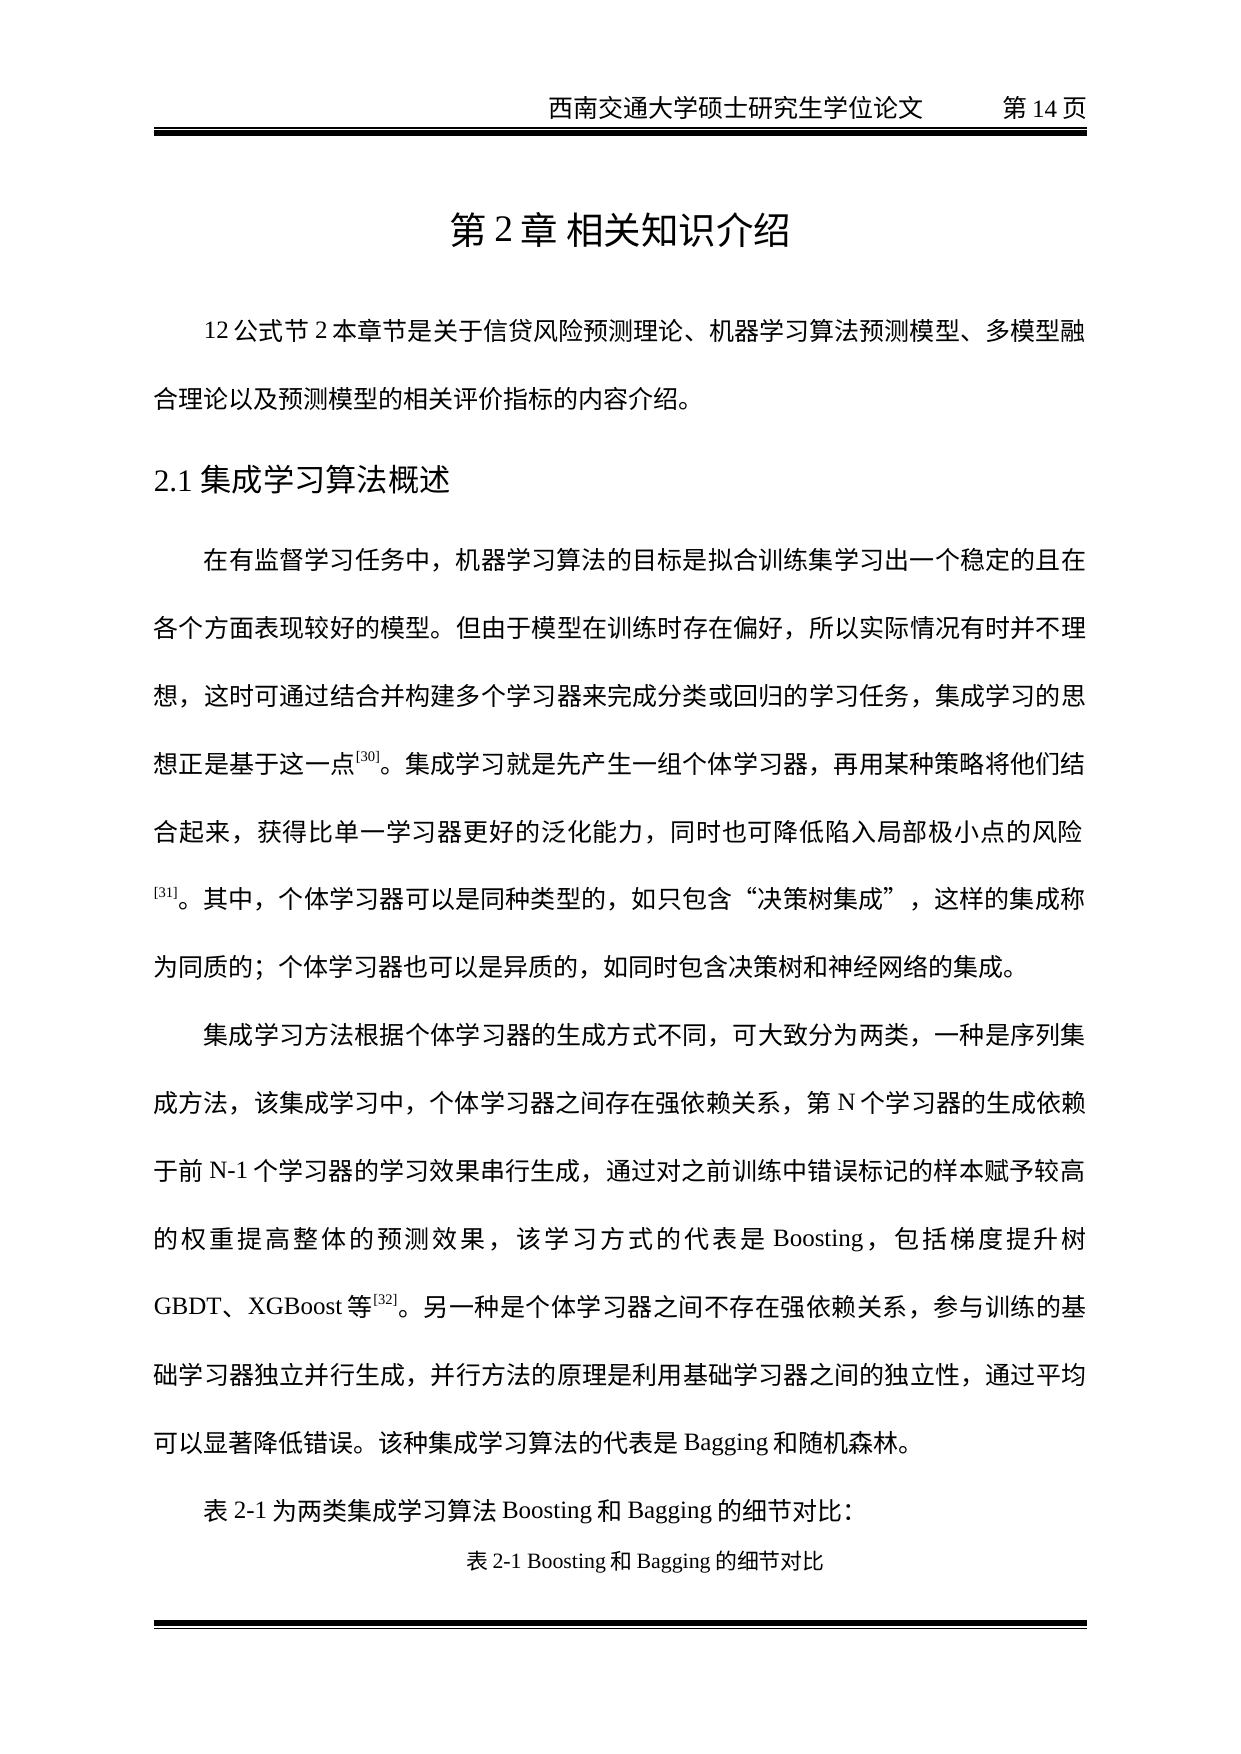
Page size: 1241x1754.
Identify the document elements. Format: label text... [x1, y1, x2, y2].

text 表2-1 Boosting和Bagging的细节对比 [153, 1543, 1087, 1577]
subtitle 第2章 相关知识介绍 [153, 194, 1087, 262]
text 在有监督学习任务中，机器学习算法的目标是拟合训练集学习出一个稳定的且在各个方面表现较好的模型。但由于模型在训练时存在偏好，所以实际情况有时并不理想，这时可通过结合并构建多个学习器来完成分类或回归的学习任务，集成学习的思想正是基于这一点[30]。集成学习就是先产生一组个体学习器，再用某种策略将他们结合起来，获得比单一学习器更好的泛化能力，同时也可降低陷入局部极小点的风险[31]。其中，个体学习器可以是同种类型的，如只包含“决策树集成”，这样的集成称为同质的；个体学习器也可以是异质的，如同时包含决策树和神经网络的集成。 [153, 524, 1087, 1000]
subtitle 2.1 集成学习算法概述 [153, 444, 1087, 512]
text 表2-1为两类集成学习算法Boosting和Bagging的细节对比： [153, 1475, 1087, 1543]
text 集成学习方法根据个体学习器的生成方式不同，可大致分为两类，一种是序列集成方法，该集成学习中，个体学习器之间存在强依赖关系，第N个学习器的生成依赖于前N-1个学习器的学习效果串行生成，通过对之前训练中错误标记的样本赋予较高的权重提高整体的预测效果，该学习方式的代表是Boosting，包括梯度提升树GBDT、XGBoost等[32]。另一种是个体学习器之间不存在强依赖关系，参与训练的基础学习器独立并行生成，并行方法的原理是利用基础学习器之间的独立性，通过平均可以显著降低错误。该种集成学习算法的代表是Bagging和随机森林。 [153, 1000, 1087, 1475]
text 本章节是关于信贷风险预测理论、机器学习算法预测模型、多模型融合理论以及预测模型的相关评价指标的内容介绍。 [153, 296, 1087, 432]
